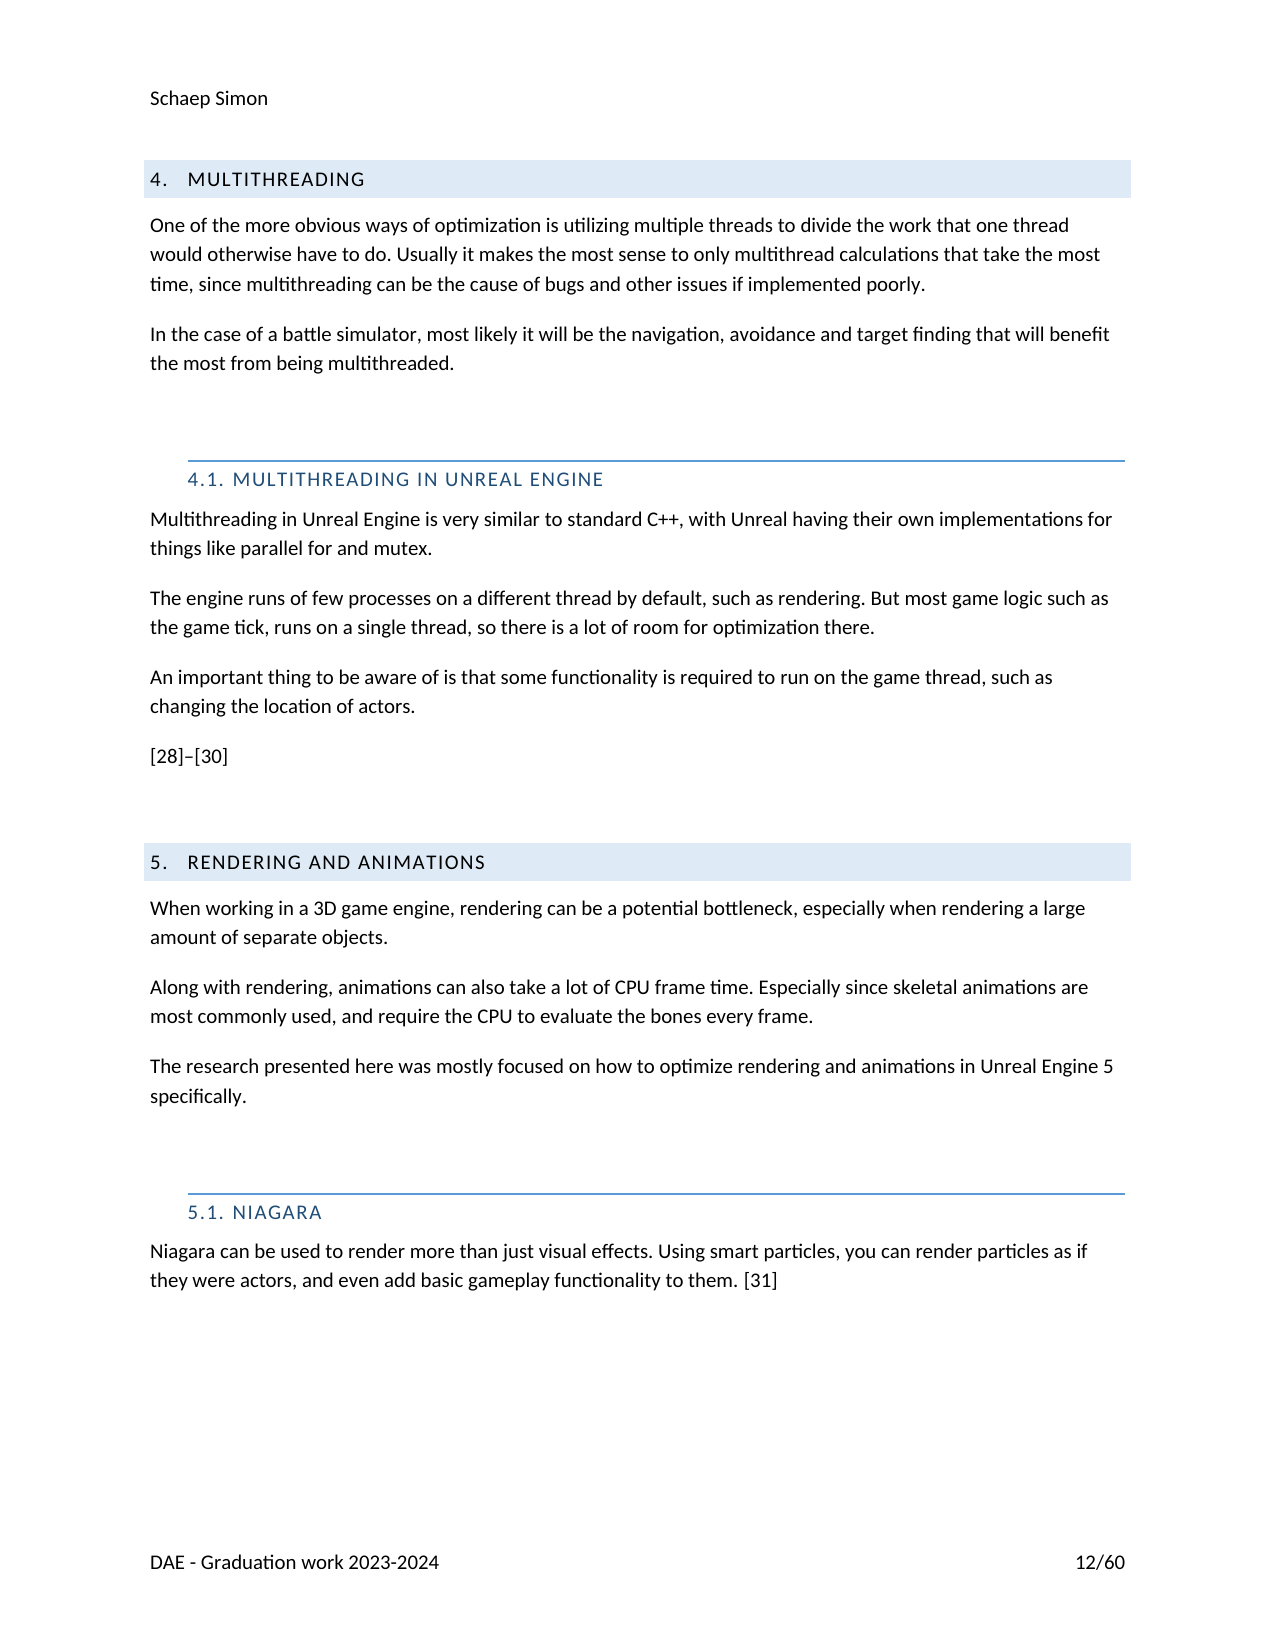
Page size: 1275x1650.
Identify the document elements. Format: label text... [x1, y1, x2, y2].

text The engine runs of few processes on a different thread by default, such as rendering. But most game logic such as the game tick, runs on a single thread, so there is a lot of room for optimization there. [150, 585, 1125, 639]
text [28]–[30] [150, 743, 1125, 769]
subtitle Multithreading [150, 167, 1125, 192]
subtitle Multithreading in Unreal Engine [187, 461, 1125, 492]
subtitle Rendering and animations [150, 850, 1125, 875]
text An important thing to be aware of is that some functionality is required to run on the game thread, such as changing the location of actors. [150, 664, 1125, 719]
text Along with rendering, animations can also take a lot of CPU frame time. Especially since skeletal animations are most commonly used, and require the CPU to evaluate the bones every frame. [150, 974, 1125, 1029]
text Niagara can be used to render more than just visual effects. Using smart particles, you can render particles as if they were actors, and even add basic gameplay functionality to them. [31] [150, 1238, 1125, 1293]
text The research presented here was mostly focused on how to optimize rendering and animations in Unreal Engine 5 specifically. [150, 1054, 1125, 1108]
text One of the more obvious ways of optimization is utilizing multiple threads to divide the work that one thread would otherwise have to do. Usually it makes the most sense to only multithread calculations that take the most time, since multithreading can be the cause of bugs and other issues if implemented poorly. [150, 212, 1125, 296]
subtitle Niagara [187, 1194, 1125, 1224]
text Multithreading in Unreal Engine is very similar to standard C++, with Unreal having their own implementations for things like parallel for and mutex. [150, 506, 1125, 560]
text In the case of a battle simulator, most likely it will be the navigation, avoidance and target finding that will benefit the most from being multithreaded. [150, 321, 1125, 375]
text When working in a 3D game engine, rendering can be a potential bottleneck, especially when rendering a large amount of separate objects. [150, 895, 1125, 950]
